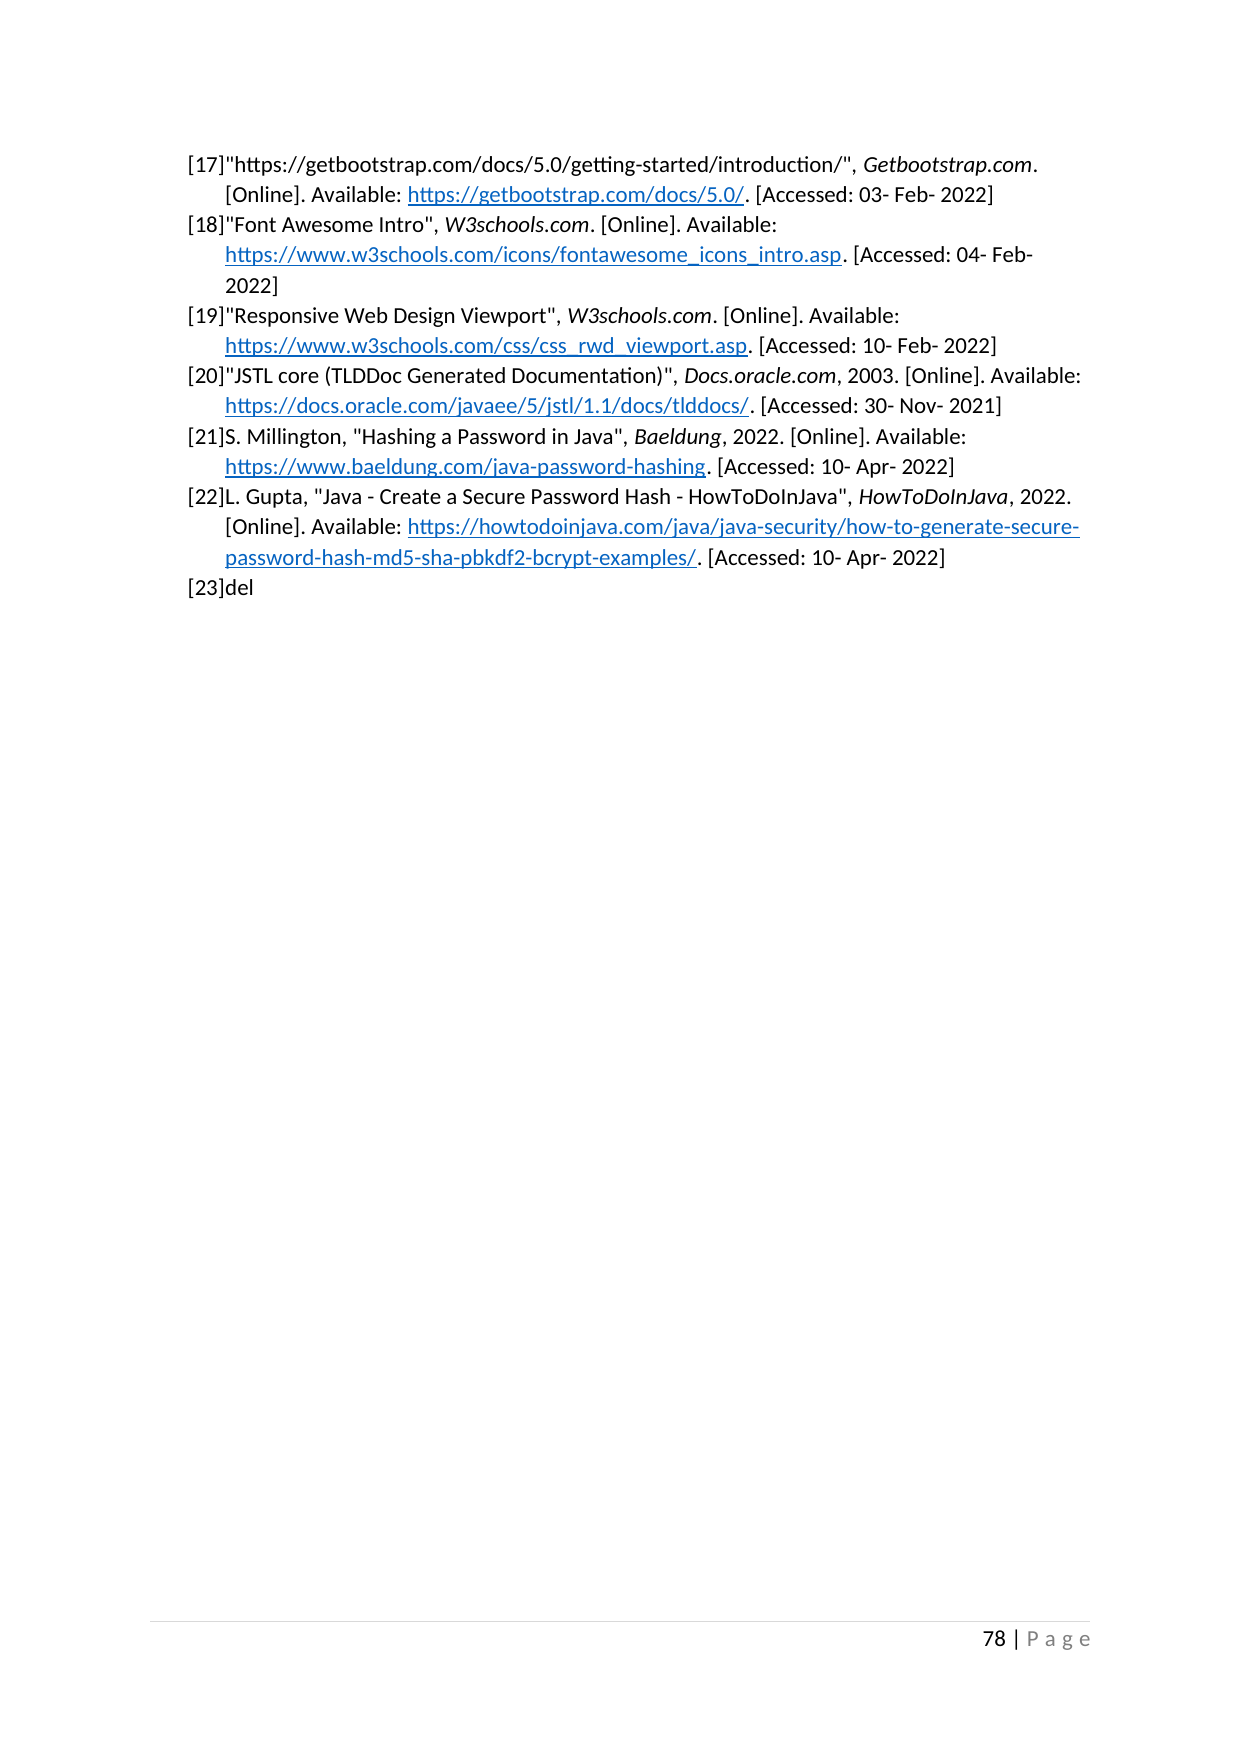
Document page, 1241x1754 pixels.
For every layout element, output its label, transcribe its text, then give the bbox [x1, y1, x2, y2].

list "JSTL core (TLDDoc Generated Documentation)", Docs.oracle.com, 2003. [Online]. Available: https://docs.oracle.com/javaee/5/jstl/1.1/docs/tlddocs/. [Accessed: 30- Nov- 2021] [187, 361, 1090, 420]
list "Responsive Web Design Viewport", W3schools.com. [Online]. Available: https://www.w3schools.com/css/css_rwd_viewport.asp. [Accessed: 10- Feb- 2022] [187, 301, 1090, 359]
list "https://getbootstrap.com/docs/5.0/getting-started/introduction/", Getbootstrap.com. [Online]. Available: https://getbootstrap.com/docs/5.0/. [Accessed: 03- Feb- 2022] [187, 150, 1090, 208]
list del [187, 573, 1090, 601]
list "Font Awesome Intro", W3schools.com. [Online]. Available: https://www.w3schools.com/icons/fontawesome_icons_intro.asp. [Accessed: 04- Feb- 2022] [187, 210, 1090, 299]
list S. Millington, "Hashing a Password in Java", Baeldung, 2022. [Online]. Available: https://www.baeldung.com/java-password-hashing. [Accessed: 10- Apr- 2022] [187, 422, 1090, 480]
list L. Gupta, "Java - Create a Secure Password Hash - HowToDoInJava", HowToDoInJava, 2022. [Online]. Available: https://howtodoinjava.com/java/java-security/how-to-generate-secure-password-hash-md5-sha-pbkdf2-bcrypt-examples/. [Accessed: 10- Apr- 2022] [187, 482, 1090, 571]
